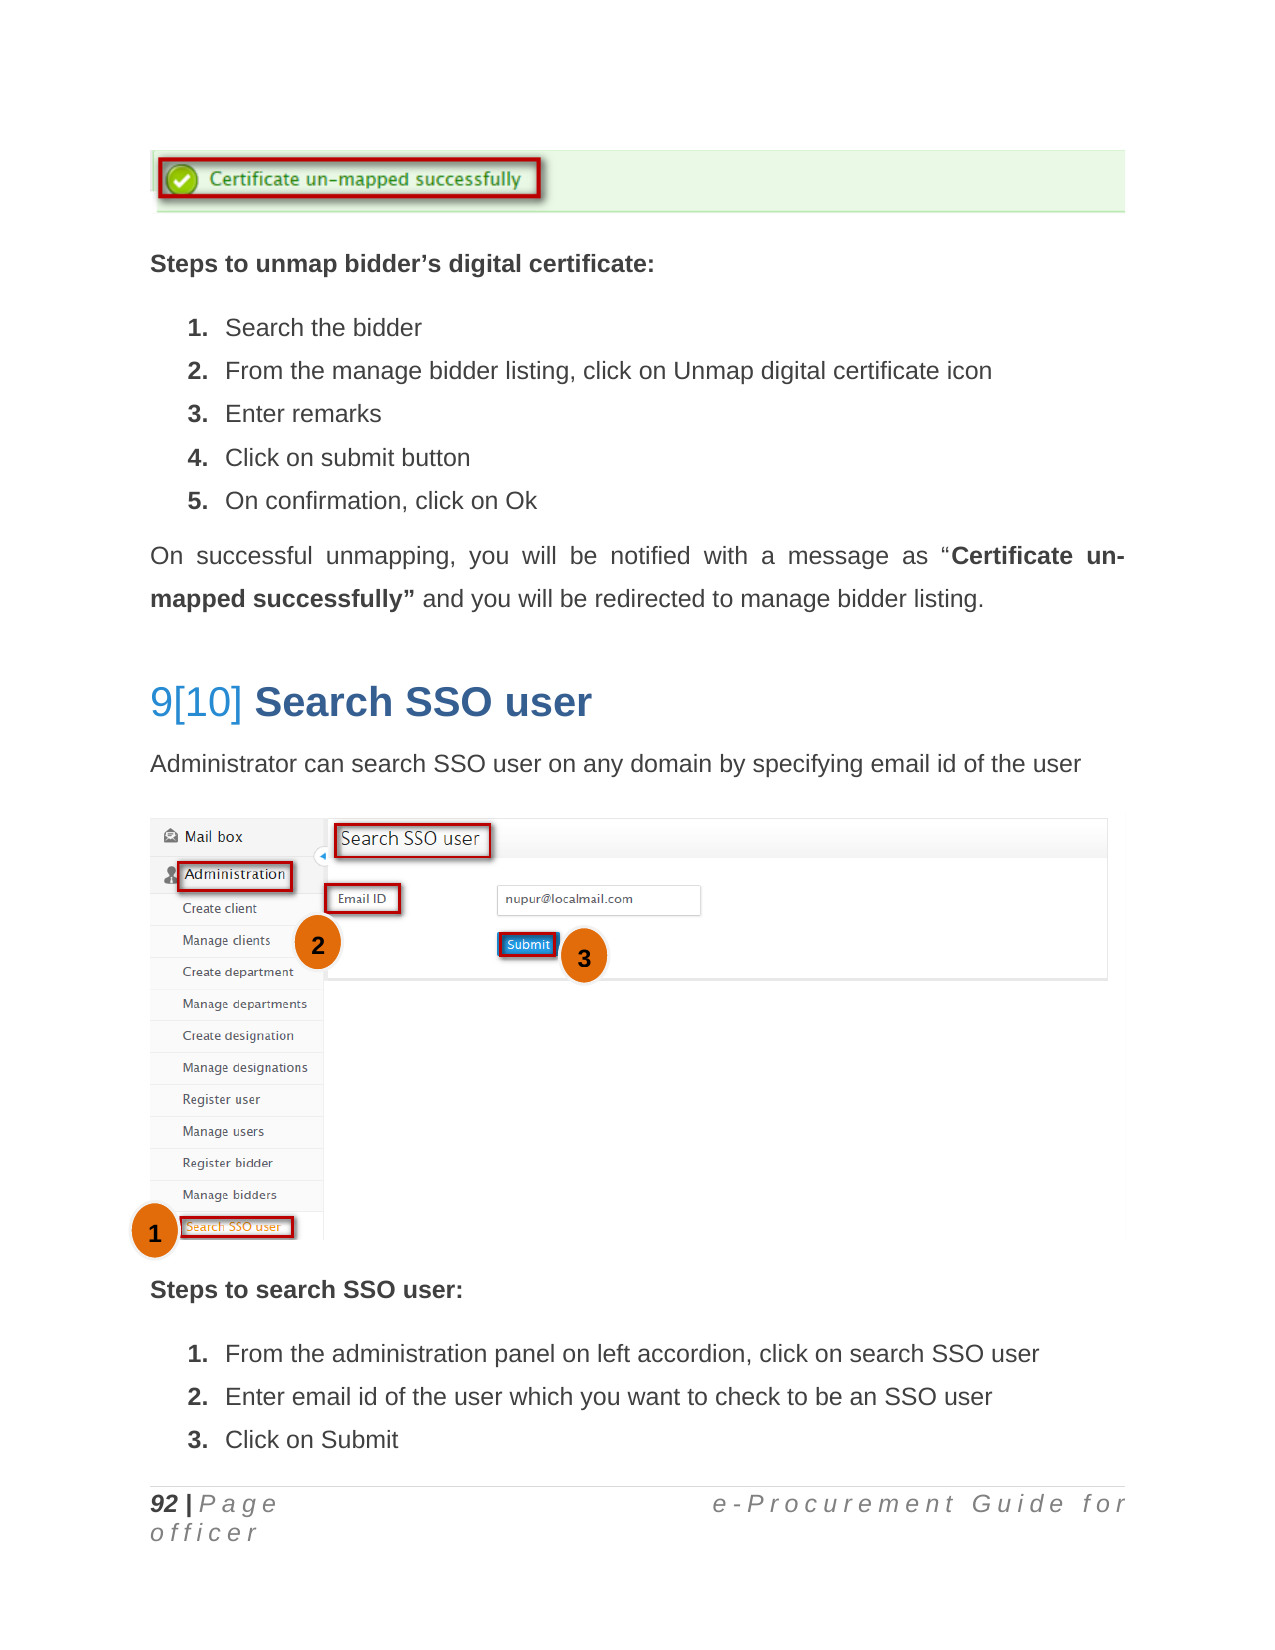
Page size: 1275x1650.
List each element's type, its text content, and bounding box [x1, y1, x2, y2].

text Steps to search SSO user: [150, 1275, 1125, 1304]
list From the administration panel on left accordion, click on search SSO user [187, 1339, 1125, 1368]
subtitle Search SSO user [150, 678, 1125, 726]
list On confirmation, click on Ok [187, 486, 1125, 514]
list From the manage bidder listing, click on Unmap digital certificate icon [187, 356, 1125, 385]
list Click on submit button [187, 443, 1125, 471]
picture [150, 813, 1125, 1240]
list Click on Submit [187, 1425, 1125, 1454]
picture [150, 150, 1125, 214]
text Steps to unmap bidder’s digital certificate: [150, 249, 1125, 278]
list Search the bidder [187, 313, 1125, 342]
text On successful unmapping, you will be notified with a message as “Certificate un-mapped successfully” and you will be redirected to manage bidder listing. [150, 541, 1125, 613]
text Administrator can search SSO user on any domain by specifying email id of the user [150, 749, 1125, 778]
list Enter email id of the user which you want to check to be an SSO user [187, 1382, 1125, 1411]
list Enter remarks [187, 399, 1125, 428]
